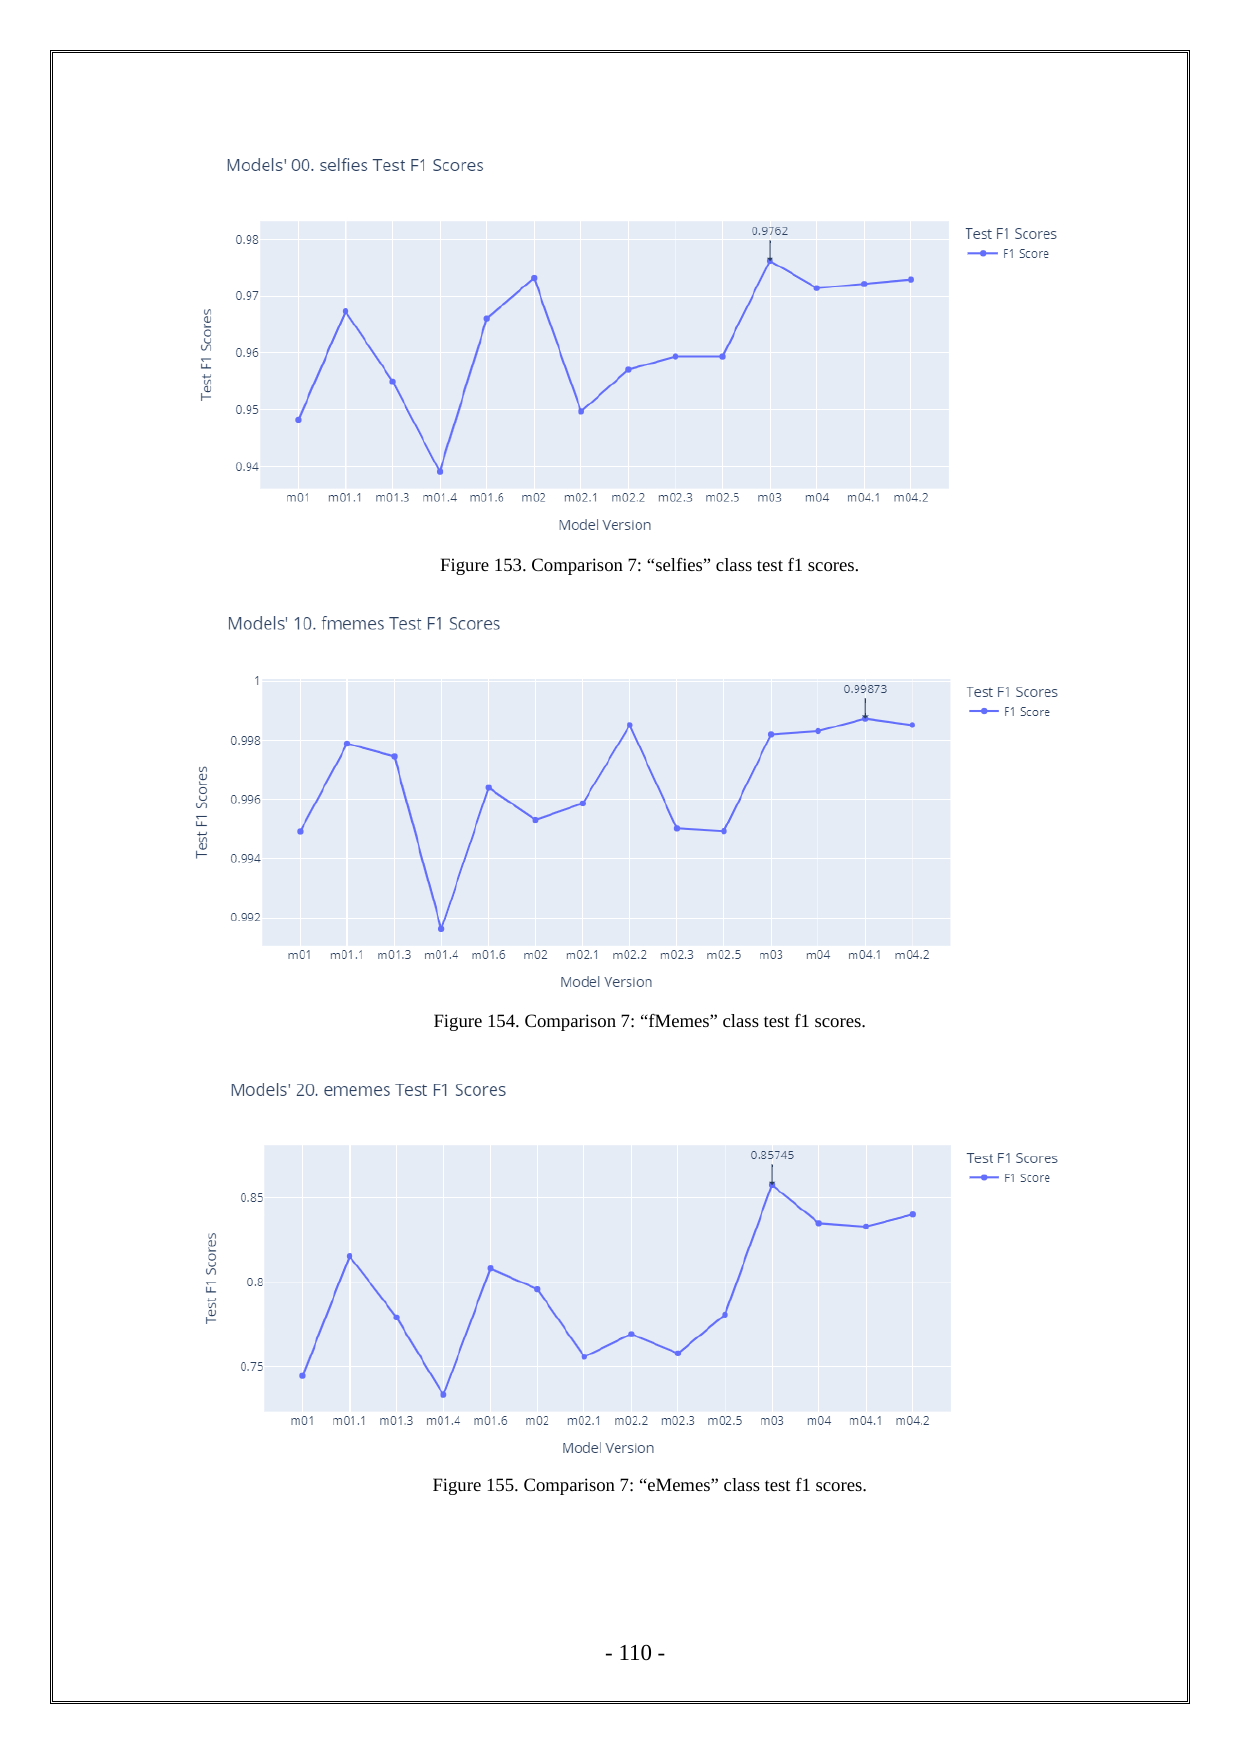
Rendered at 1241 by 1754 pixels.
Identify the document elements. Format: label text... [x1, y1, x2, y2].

text Figure 154. Comparison 7: “fMemes” class test f1 scores. [251, 1010, 1048, 1032]
picture [192, 150, 1064, 541]
picture [192, 1067, 1064, 1462]
text Figure 153. Comparison 7: “selfies” class test f1 scores. [251, 553, 1048, 575]
text Figure 155. Comparison 7: “eMemes” class test f1 scores. [251, 1474, 1048, 1496]
picture [192, 610, 1064, 998]
